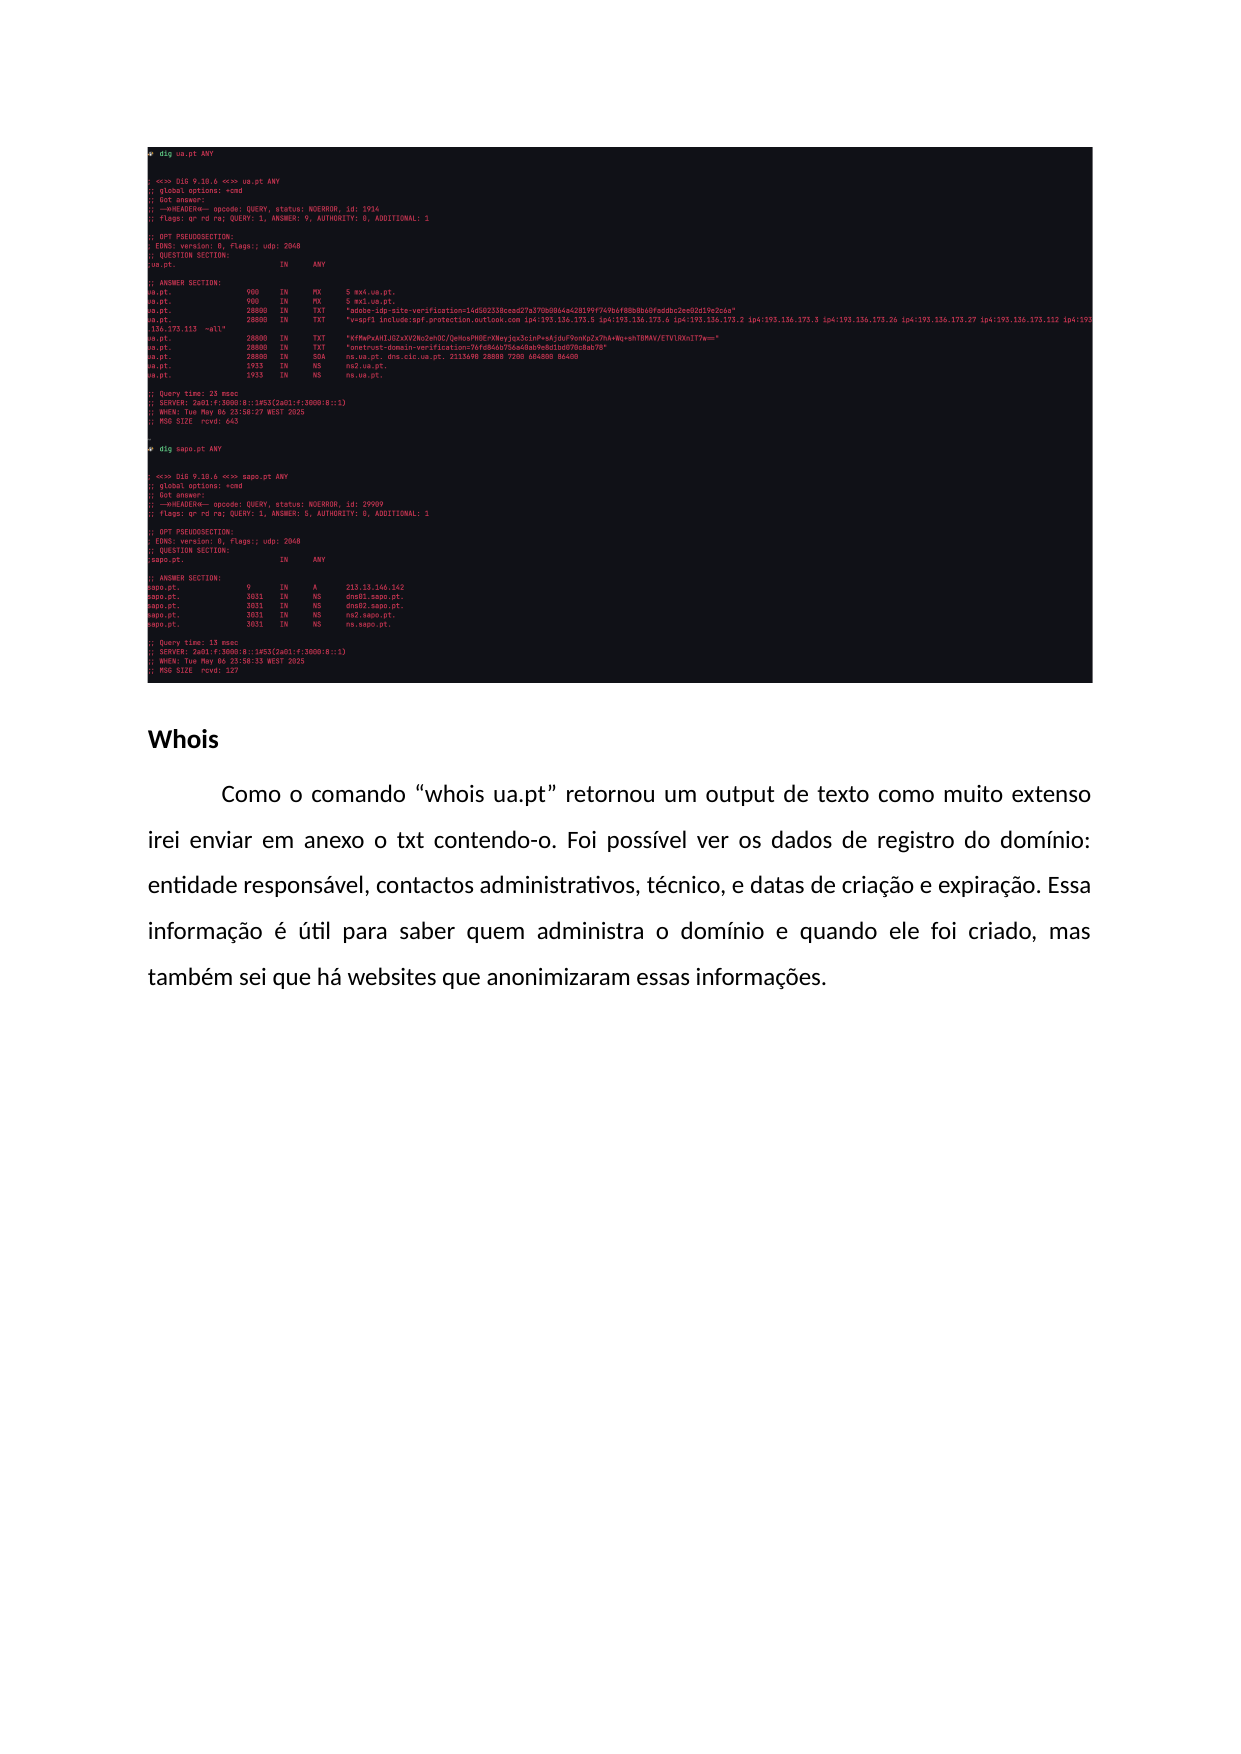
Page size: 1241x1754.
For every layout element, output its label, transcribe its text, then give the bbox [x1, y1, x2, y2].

picture [147, 147, 1093, 683]
text Como o comando “whois ua.pt” retornou um output de texto como muito extenso irei enviar em anexo o txt contendo-o. Foi possível ver os dados de registro do domínio: entidade responsável, contactos administrativos, técnico, e datas de criação e expiração. Essa informação é útil para saber quem administra o domínio e quando ele foi criado, mas também sei que há websites que anonimizaram essas informações. [148, 778, 1092, 992]
subtitle Whois [148, 722, 1092, 755]
